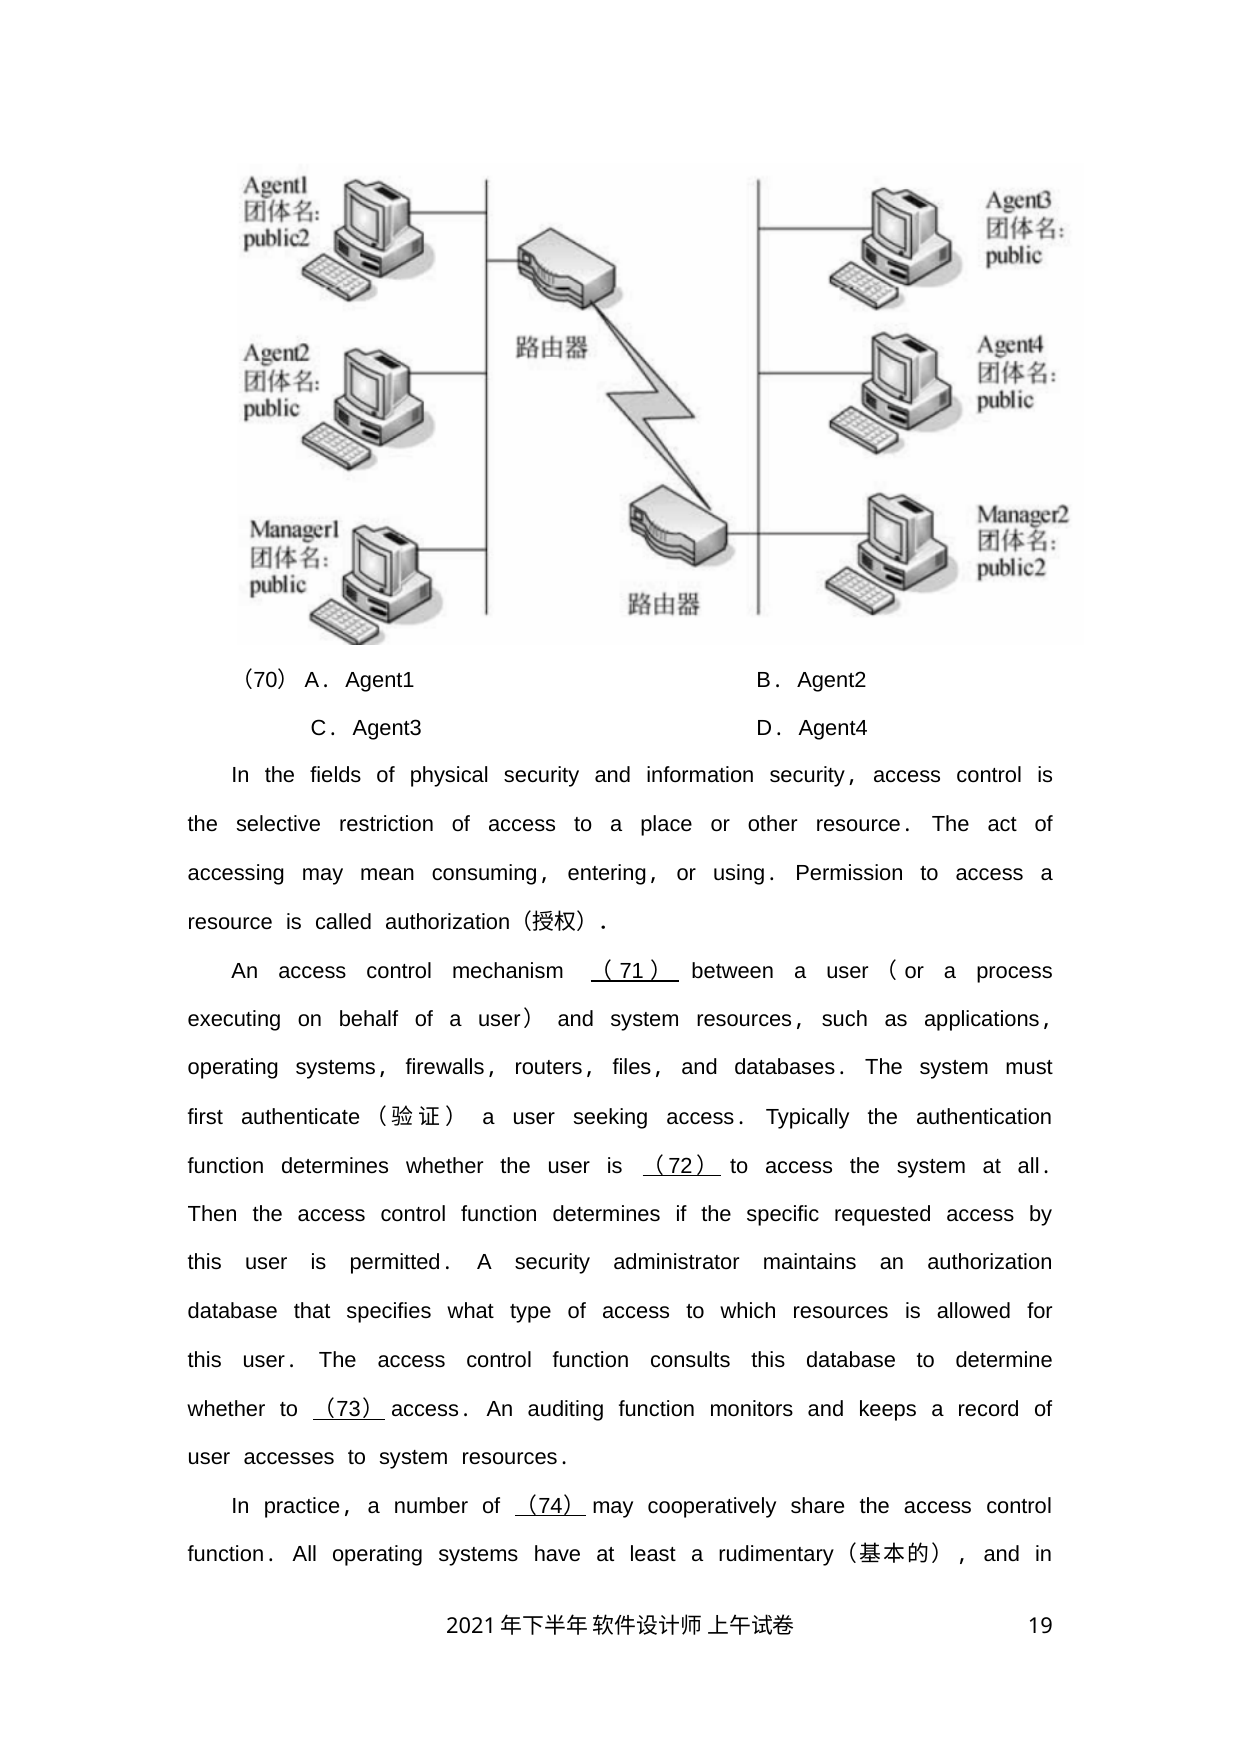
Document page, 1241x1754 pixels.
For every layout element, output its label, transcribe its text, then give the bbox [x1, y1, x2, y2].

picture [231, 162, 1085, 645]
text （70） A. Agent1 B. Agent2 [187, 662, 1053, 694]
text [187, 1487, 1053, 1568]
text In the fields of physical security and information security, access control is the selective restriction of access to a place or other resource. The act of accessing may mean consuming, entering, or using. Permission to access a resource is called authorization（授权）． [187, 758, 1053, 937]
text An access control mechanism （71） between a user（or a process executing on behalf of a user） and system resources, such as applications, operating systems, firewalls, routers, files, and databases. The system must first authenticate（验证） a user seeking access. Typically the authentication function determines whether the user is （72） to access the system at all. Then the access control function determines if the specific requested access by this user is permitted. A security administrator maintains an authorization database that specifies what type of access to which resources is allowed for this user. The access control function consults this database to determine whether to （73） access. An auditing function monitors and keeps a record of user accesses to system resources. [187, 952, 1053, 1472]
text C. Agent3 D. Agent4 [187, 710, 1053, 743]
